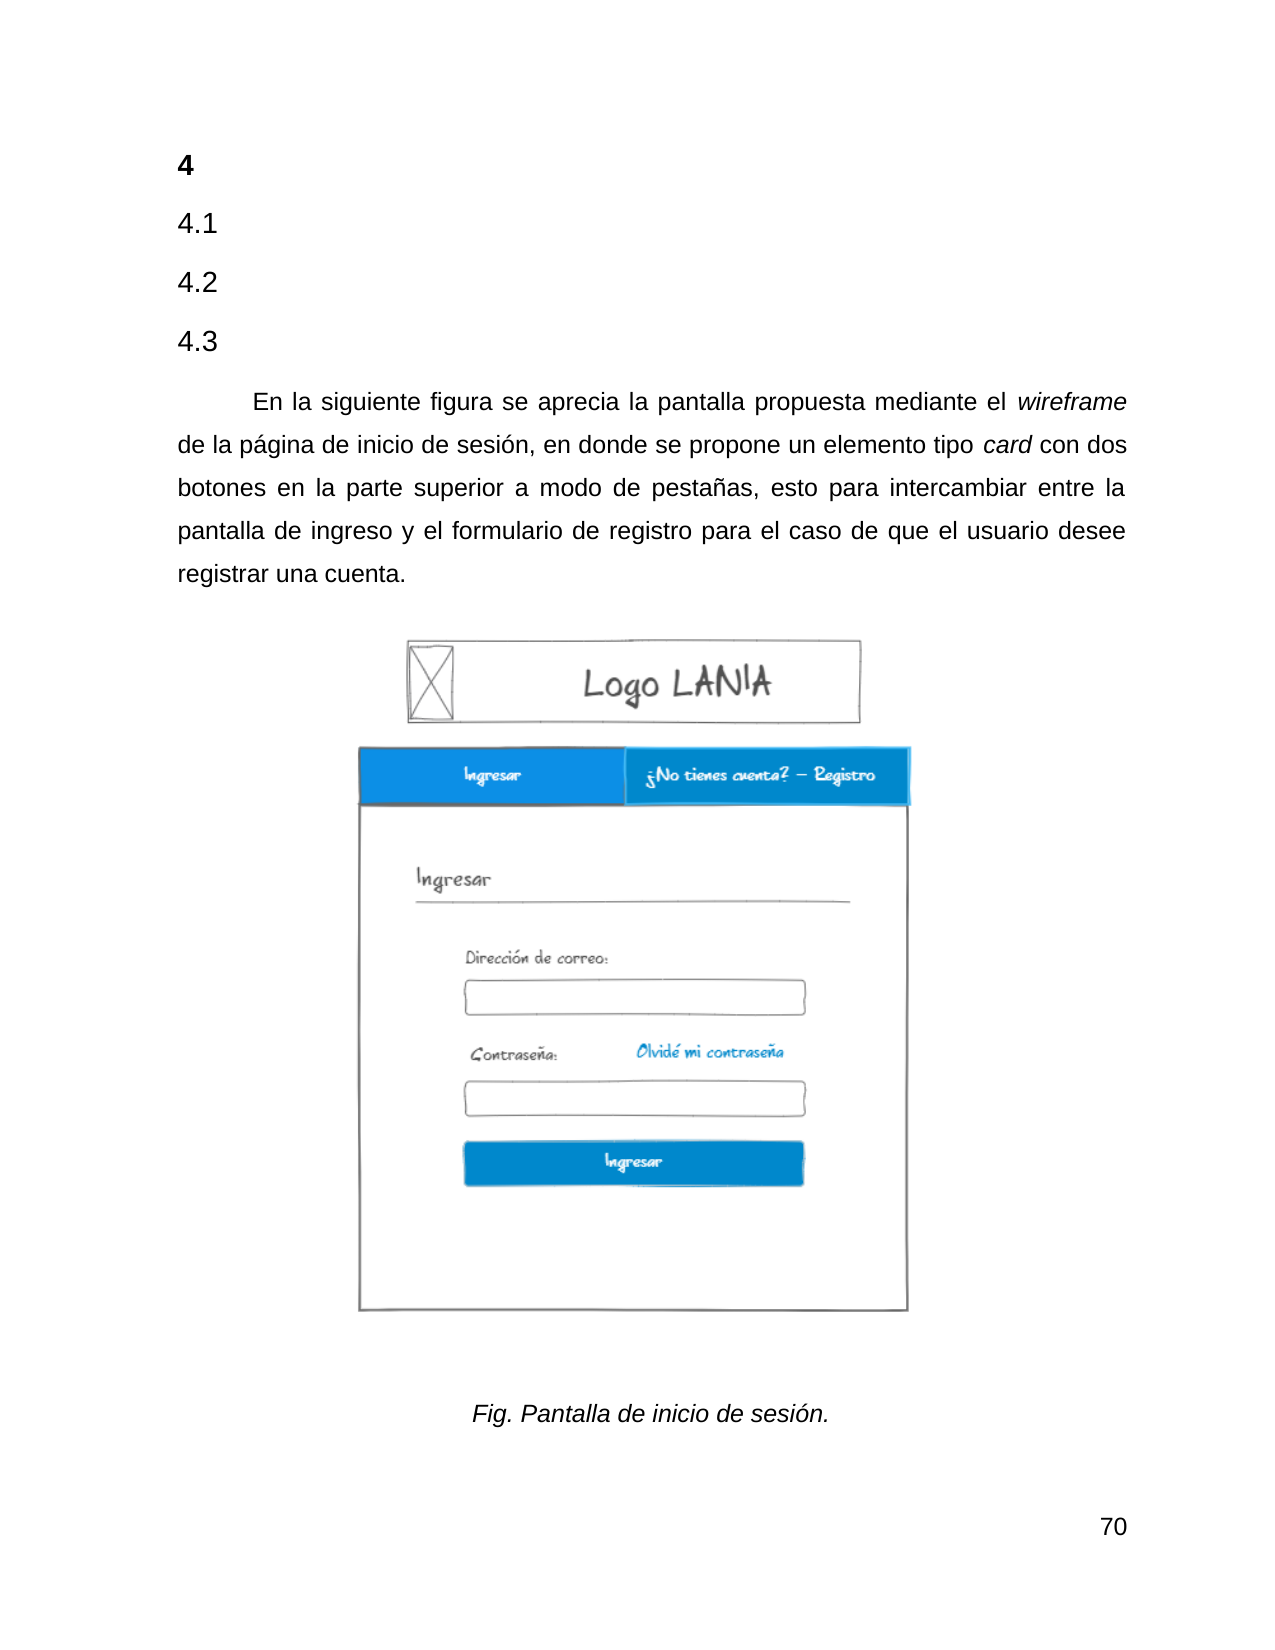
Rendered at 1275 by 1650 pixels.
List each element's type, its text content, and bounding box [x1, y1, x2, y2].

picture [302, 614, 1003, 1364]
text Fig. Pantalla de inicio de sesión. [177, 1399, 1127, 1427]
subtitle En la siguiente figura se aprecia la pantalla propuesta mediante el wireframe de la página de inicio de sesión, en donde se propone un elemento tipo card con dos botones en la parte superior a modo de pestañas, esto para intercambiar entre la pantalla de ingreso y el formulario de registro para el caso de que el usuario desee registrar una cuenta. [177, 386, 1127, 588]
